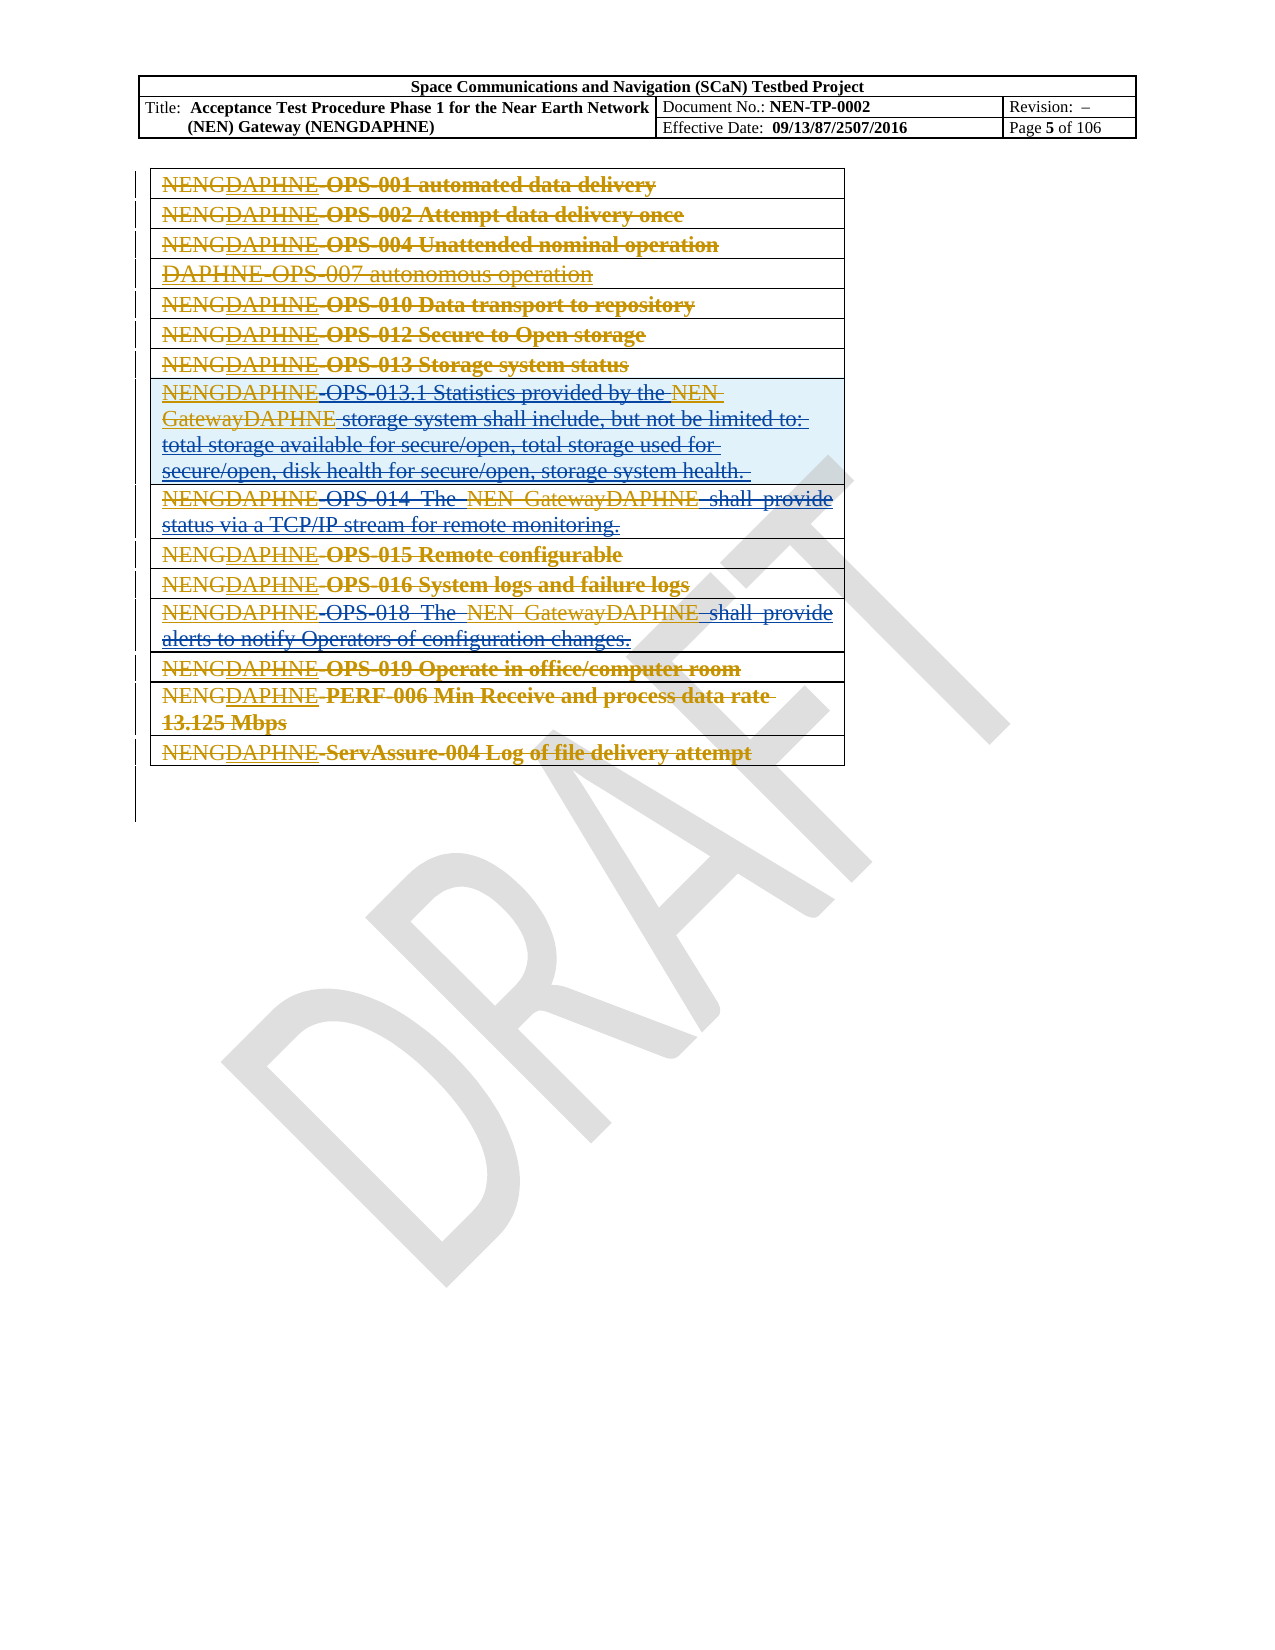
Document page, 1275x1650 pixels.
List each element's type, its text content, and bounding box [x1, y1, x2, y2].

table_cell [151, 259, 844, 287]
table_cell -OPS-012 Secure to Open storage [151, 319, 844, 347]
table_cell -OPS-002 Attempt data delivery once [151, 199, 844, 227]
table_cell -OPS-013 Storage system status [151, 349, 844, 377]
table_cell -OPS-016 System logs and failure logs [151, 569, 844, 598]
table_cell -OPS-010 Data transport to repository [151, 289, 844, 317]
table_cell -PERF-006 Min Receive and process data rate 13.125 Mbps [151, 683, 844, 735]
table_cell [151, 485, 844, 538]
table_cell [151, 599, 844, 651]
table_cell -OPS-004 Unattended nominal operation [151, 229, 844, 257]
table_cell -ServAssure-004 Log of file delivery attempt [151, 736, 844, 765]
table_header -OPS-001 automated data delivery [151, 169, 844, 197]
table_cell -OPS-019 Operate in office/computer room [151, 653, 844, 681]
table_cell -OPS-015 Remote configurable [151, 539, 844, 568]
